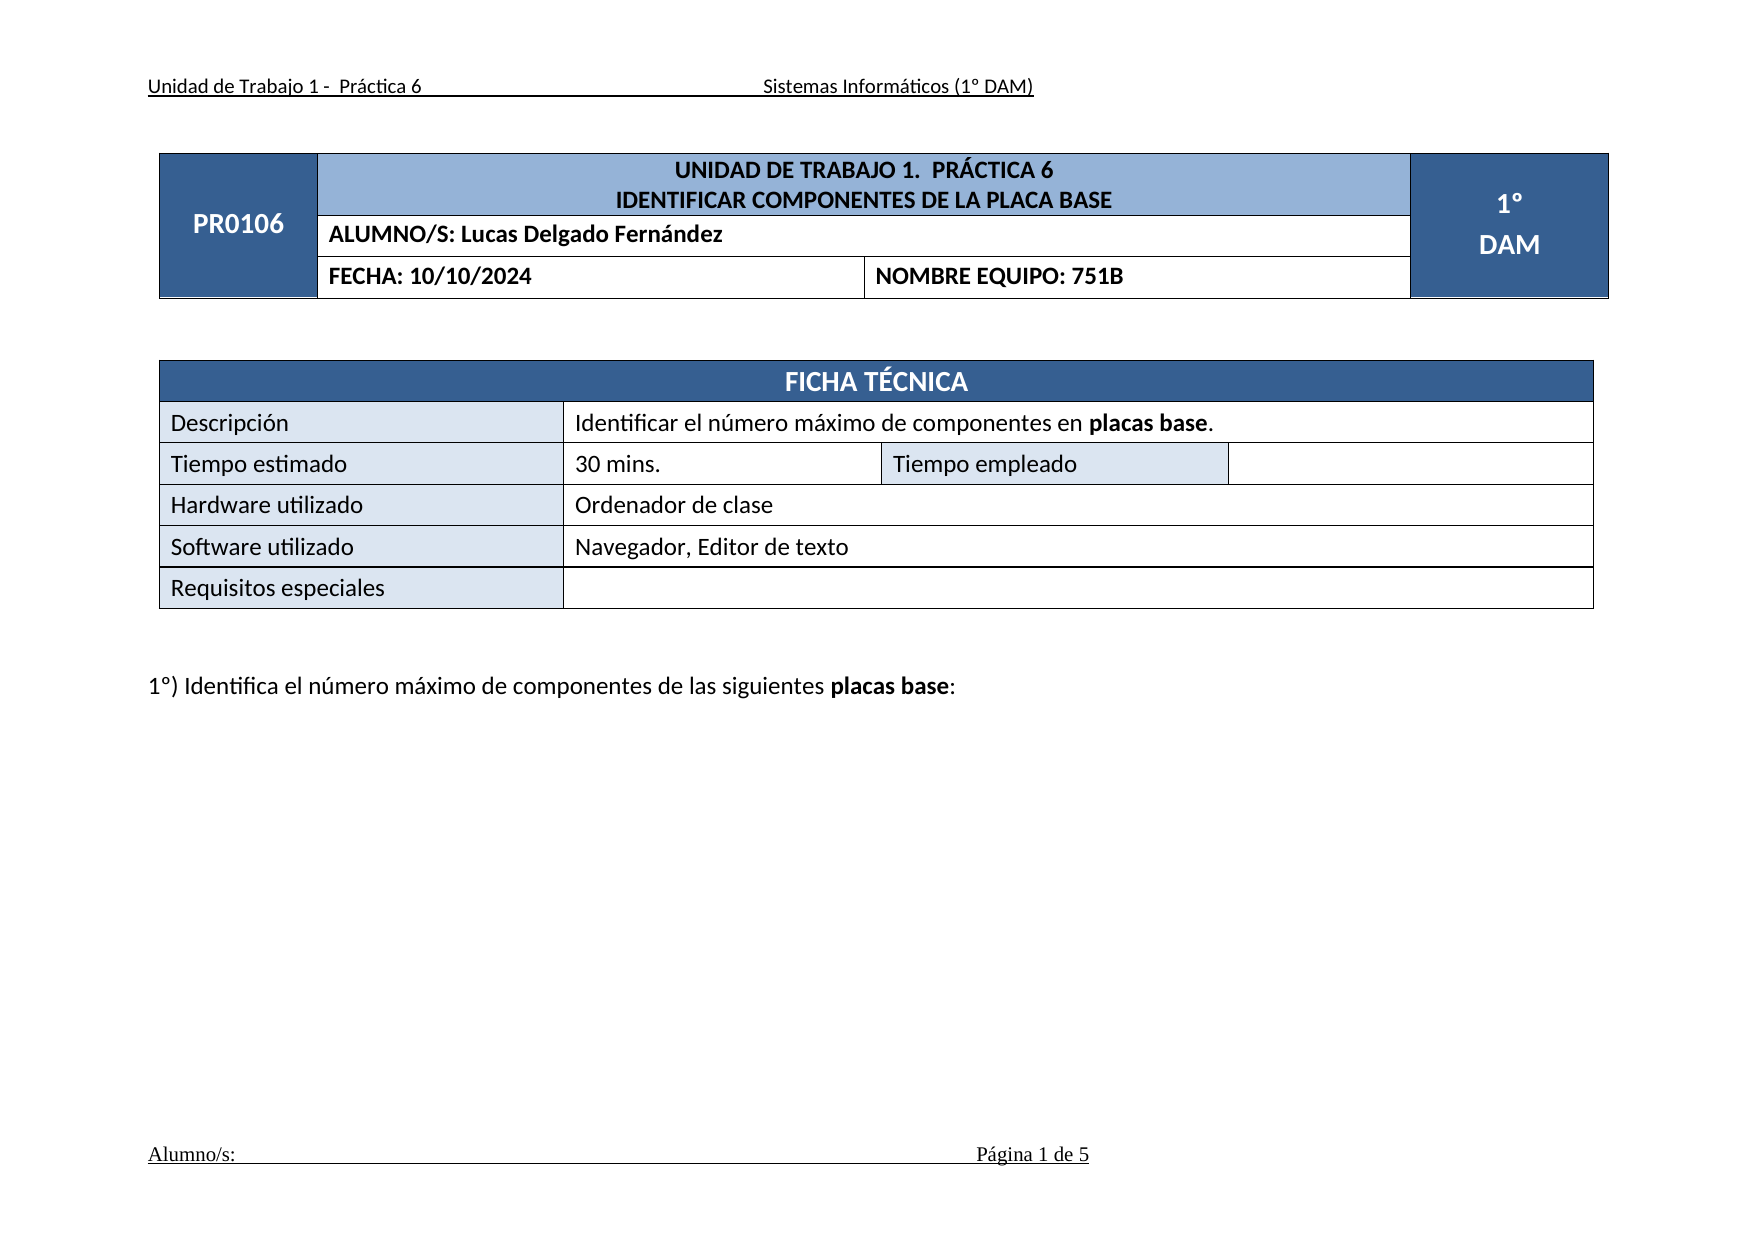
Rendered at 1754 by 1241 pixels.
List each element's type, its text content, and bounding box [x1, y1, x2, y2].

table_cell Navegador, Editor de texto [564, 526, 1593, 566]
table_cell FECHA: 10/10/2024 [318, 257, 864, 297]
text 1º) Identifica el número máximo de componentes de las siguientes placas base: [148, 670, 1642, 700]
table_cell Requisitos especiales [160, 568, 563, 608]
table_cell 30 mins. [564, 443, 881, 484]
table_cell [564, 568, 1593, 608]
table_cell Tiempo empleado [882, 443, 1228, 484]
table_header 1º DAM [1411, 154, 1608, 297]
table_header FICHA TÉCNICA [160, 361, 1593, 401]
table_header PR0106 [160, 154, 317, 297]
table_cell Software utilizado [160, 526, 563, 566]
table_cell Identificar el número máximo de componentes en placas base. [564, 402, 1593, 442]
table_cell NOMBRE EQUIPO: 751B [865, 257, 1410, 297]
table_cell Tiempo estimado [160, 443, 563, 484]
table_cell Hardware utilizado [160, 485, 563, 525]
table_cell [1229, 443, 1593, 484]
table_cell Ordenador de clase [564, 485, 1593, 525]
table_header UNIDAD DE TRABAJO 1. PRÁCTICA 6 IDENTIFICAR COMPONENTES DE LA PLACA BASE [318, 154, 1410, 215]
table_cell Descripción [160, 402, 563, 442]
table_cell ALUMNO/S: Lucas Delgado Fernández [318, 216, 1410, 256]
